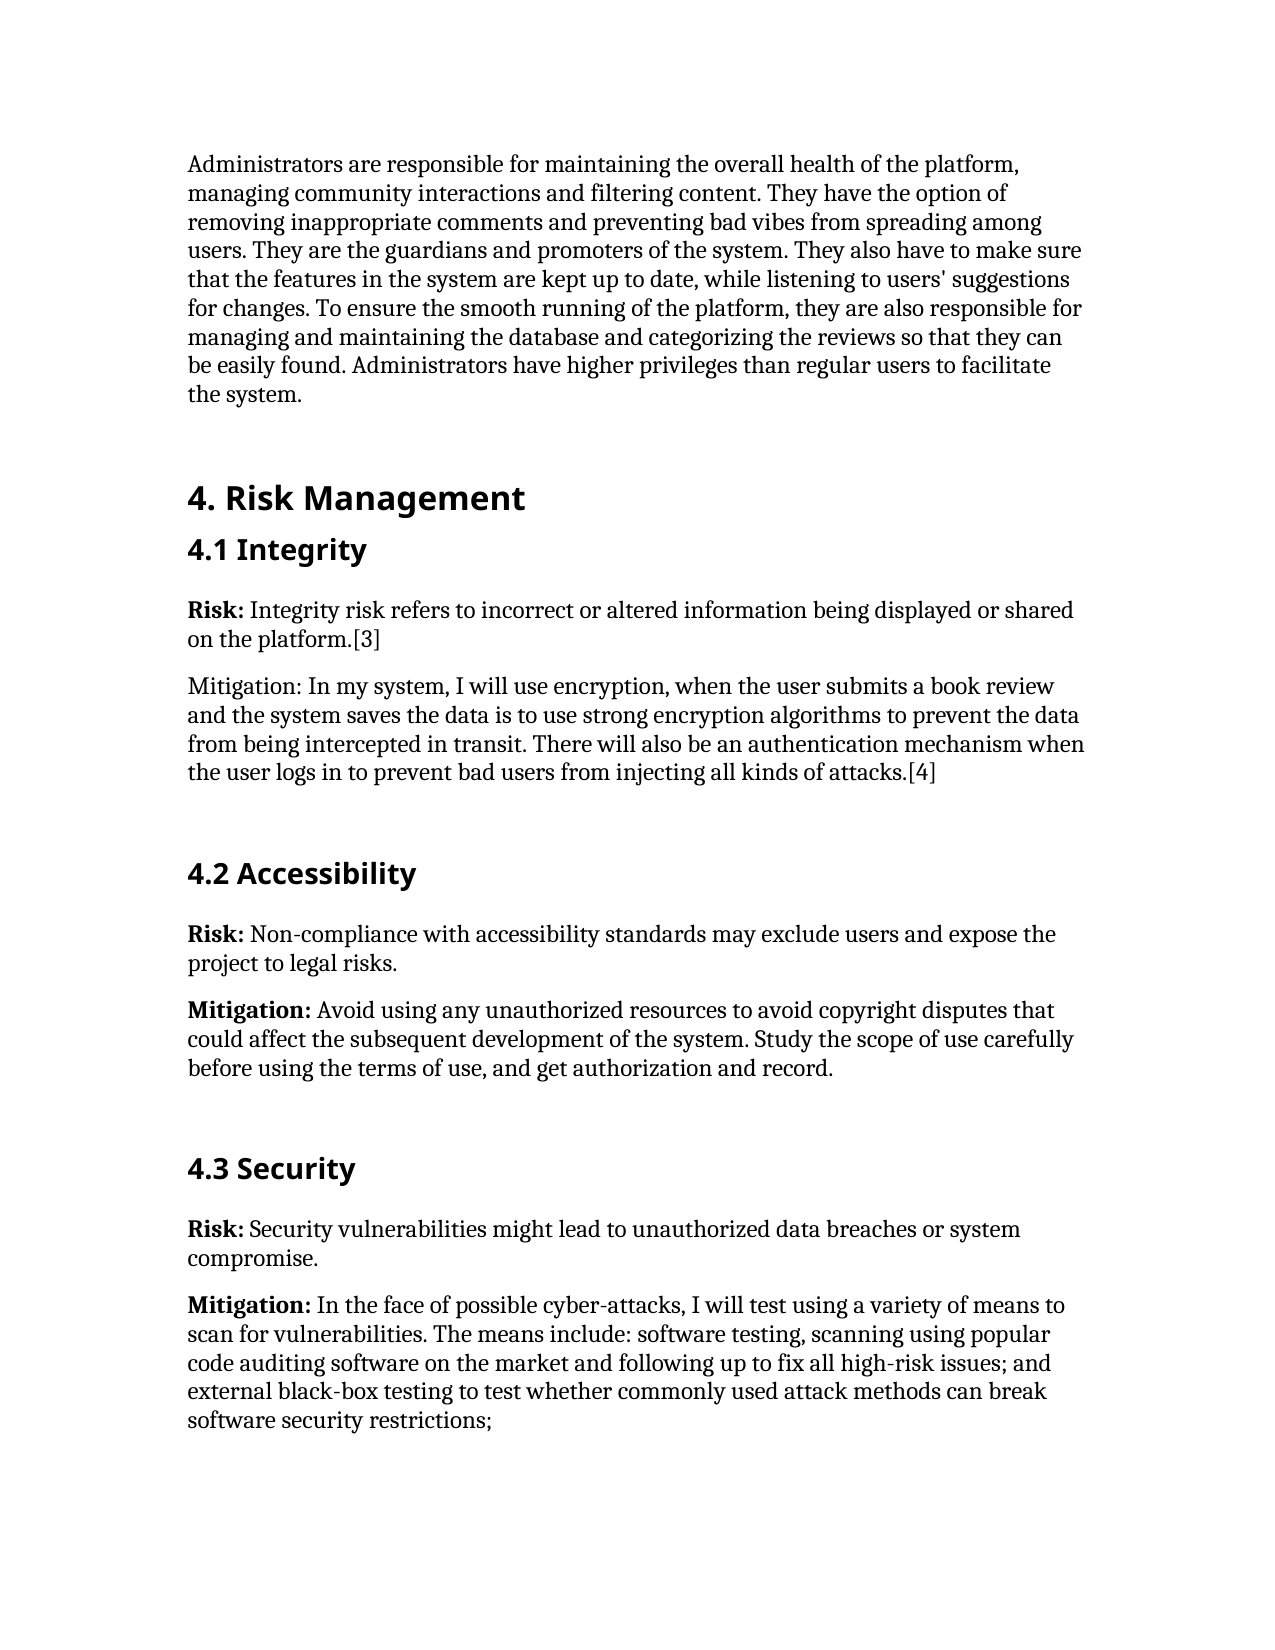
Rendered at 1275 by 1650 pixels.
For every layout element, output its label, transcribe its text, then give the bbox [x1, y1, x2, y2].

text Risk: Security vulnerabilities might lead to unauthorized data breaches or system compromise. [187, 1215, 1087, 1272]
text 4.2 Accessibility [187, 853, 1087, 893]
text 4.1 Integrity [187, 529, 1087, 569]
text 4. Risk Management [187, 475, 1087, 520]
text Risk: Integrity risk refers to incorrect or altered information being displayed or shared on the platform.[3] [187, 596, 1087, 653]
text Risk: Non-compliance with accessibility standards may exclude users and expose the project to legal risks. [187, 920, 1087, 977]
text Mitigation: Avoid using any unauthorized resources to avoid copyright disputes that could affect the subsequent development of the system. Study the scope of use carefully before using the terms of use, and get authorization and record. [187, 996, 1087, 1082]
text Administrators are responsible for maintaining the overall health of the platform, managing community interactions and filtering content. They have the option of removing inappropriate comments and preventing bad vibes from spreading among users. They are the guardians and promoters of the system. They also have to make sure that the features in the system are kept up to date, while listening to users' suggestions for changes. To ensure the smooth running of the platform, they are also responsible for managing and maintaining the database and categorizing the reviews so that they can be easily found. Administrators have higher privileges than regular users to facilitate the system. [187, 150, 1087, 409]
text Mitigation: In my system, I will use encryption, when the user submits a book review and the system saves the data is to use strong encryption algorithms to prevent the data from being intercepted in transit. There will also be an authentication mechanism when the user logs in to prevent bad users from injecting all kinds of attacks.[4] [187, 672, 1087, 787]
text Mitigation: In the face of possible cyber-attacks, I will test using a variety of means to scan for vulnerabilities. The means include: software testing, scanning using popular code auditing software on the market and following up to fix all high-risk issues; and external black-box testing to test whether commonly used attack methods can break software security restrictions; [187, 1291, 1087, 1435]
text 4.3 Security [187, 1148, 1087, 1188]
